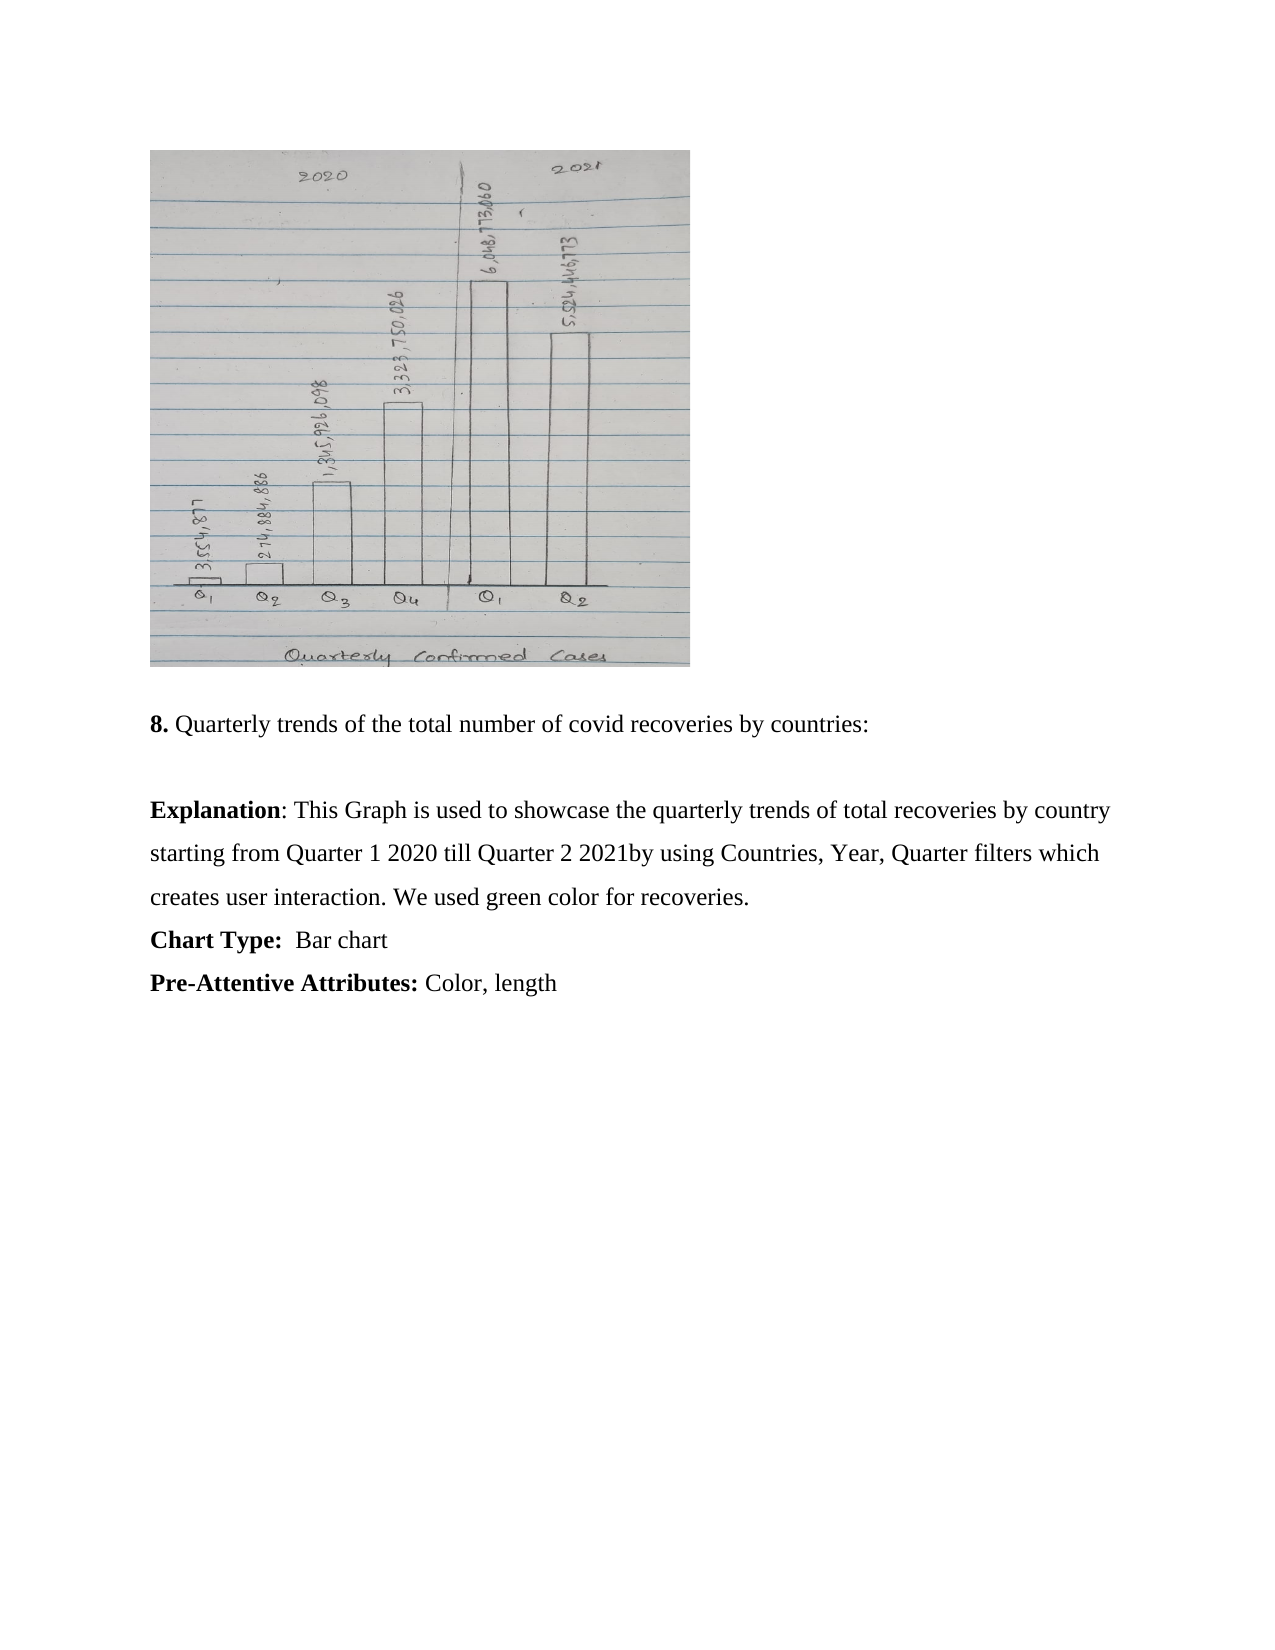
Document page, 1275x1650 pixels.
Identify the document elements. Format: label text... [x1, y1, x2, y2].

picture [150, 150, 691, 667]
text 8. Quarterly trends of the total number of covid recoveries by countries: [150, 709, 1125, 738]
text Pre-Attentive Attributes: Color, length [150, 968, 1125, 997]
text Explanation: This Graph is used to showcase the quarterly trends of total recoveries by country ​​starting from Quarter 1 2020 till Quarter 2 2021by using Countries, Year, Quarter filters which creates user interaction. We used green color for recoveries. [150, 795, 1125, 910]
text Chart Type: Bar chart [150, 925, 1125, 953]
